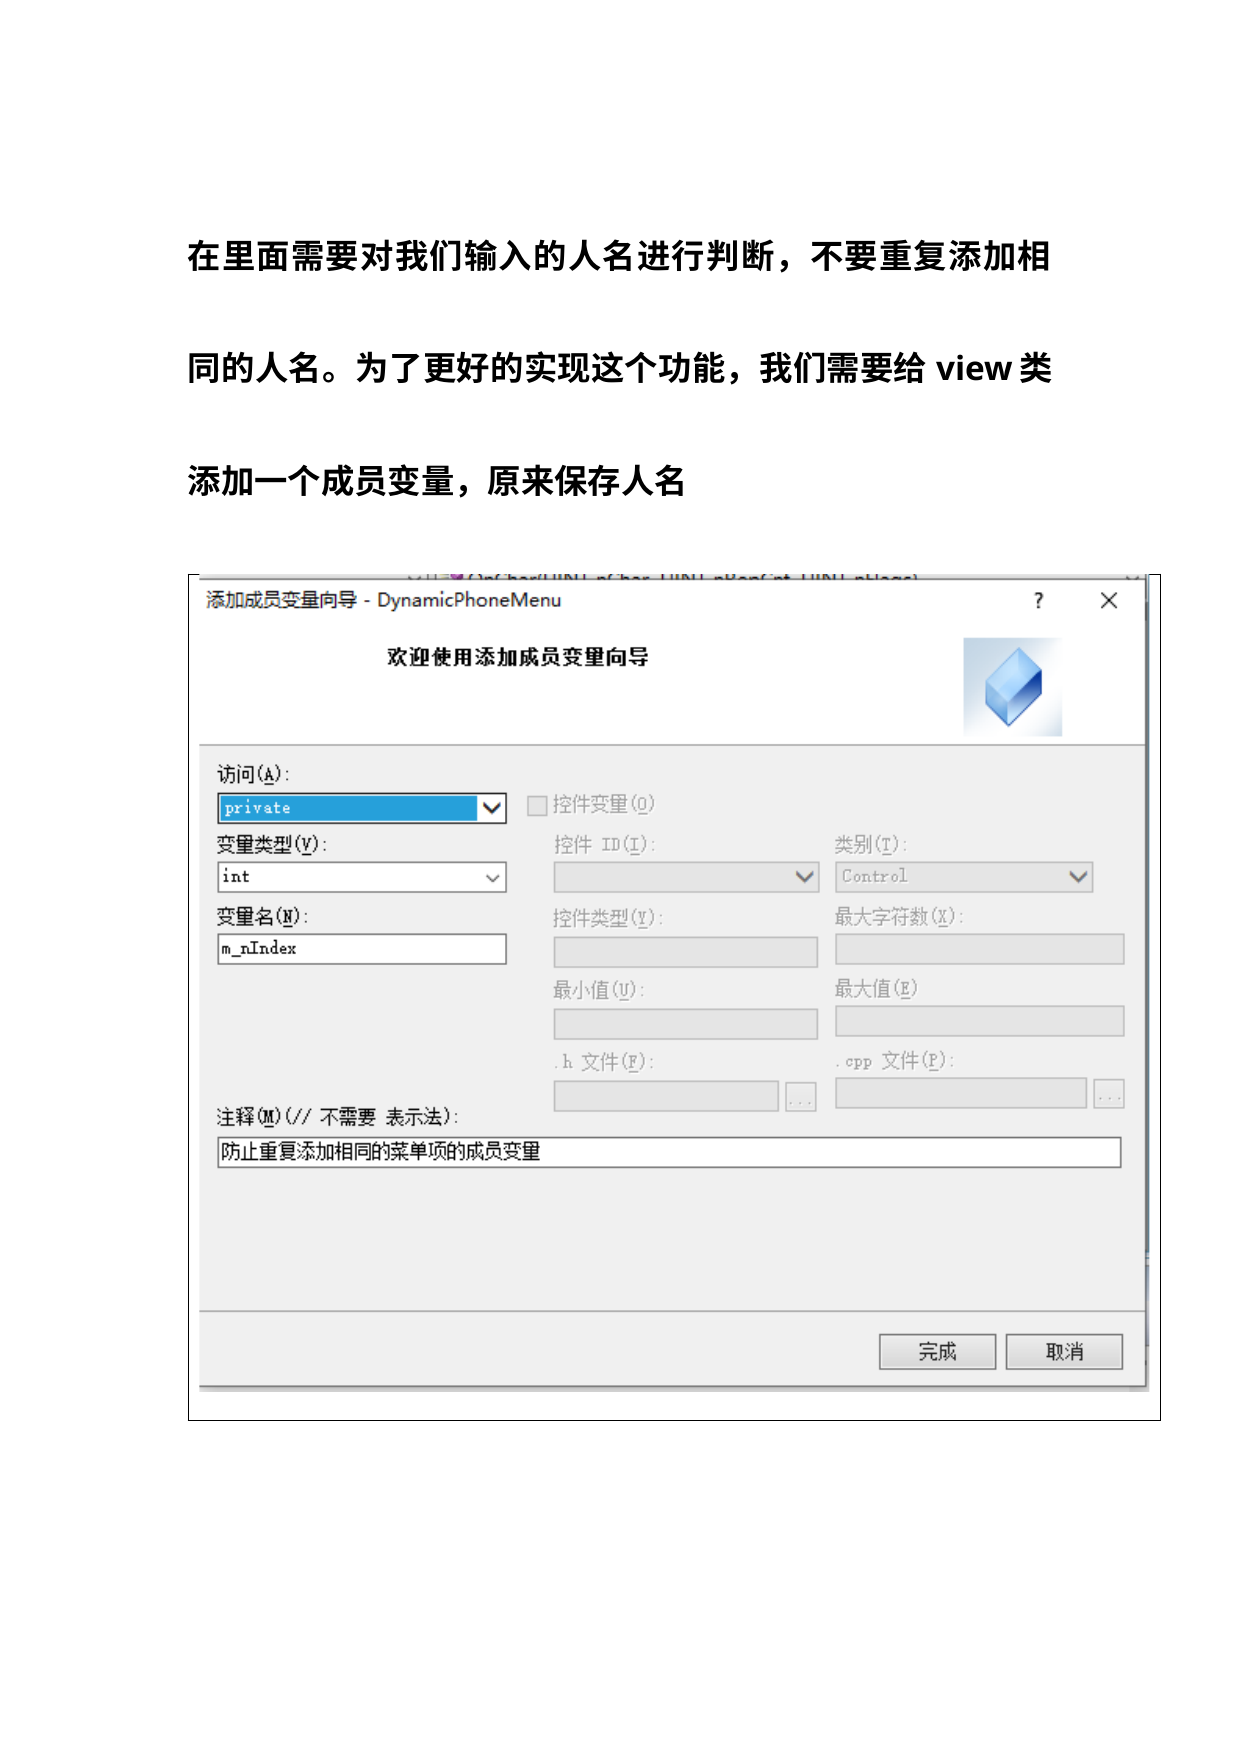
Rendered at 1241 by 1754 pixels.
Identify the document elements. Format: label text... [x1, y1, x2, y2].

picture [199, 574, 1150, 1392]
subtitle 在里面需要对我们输入的人名进行判断，不要重复添加相同的人名。为了更好的实现这个功能，我们需要给view类添加一个成员变量，原来保存人名 [187, 222, 1053, 511]
table_header [189, 575, 1160, 1419]
